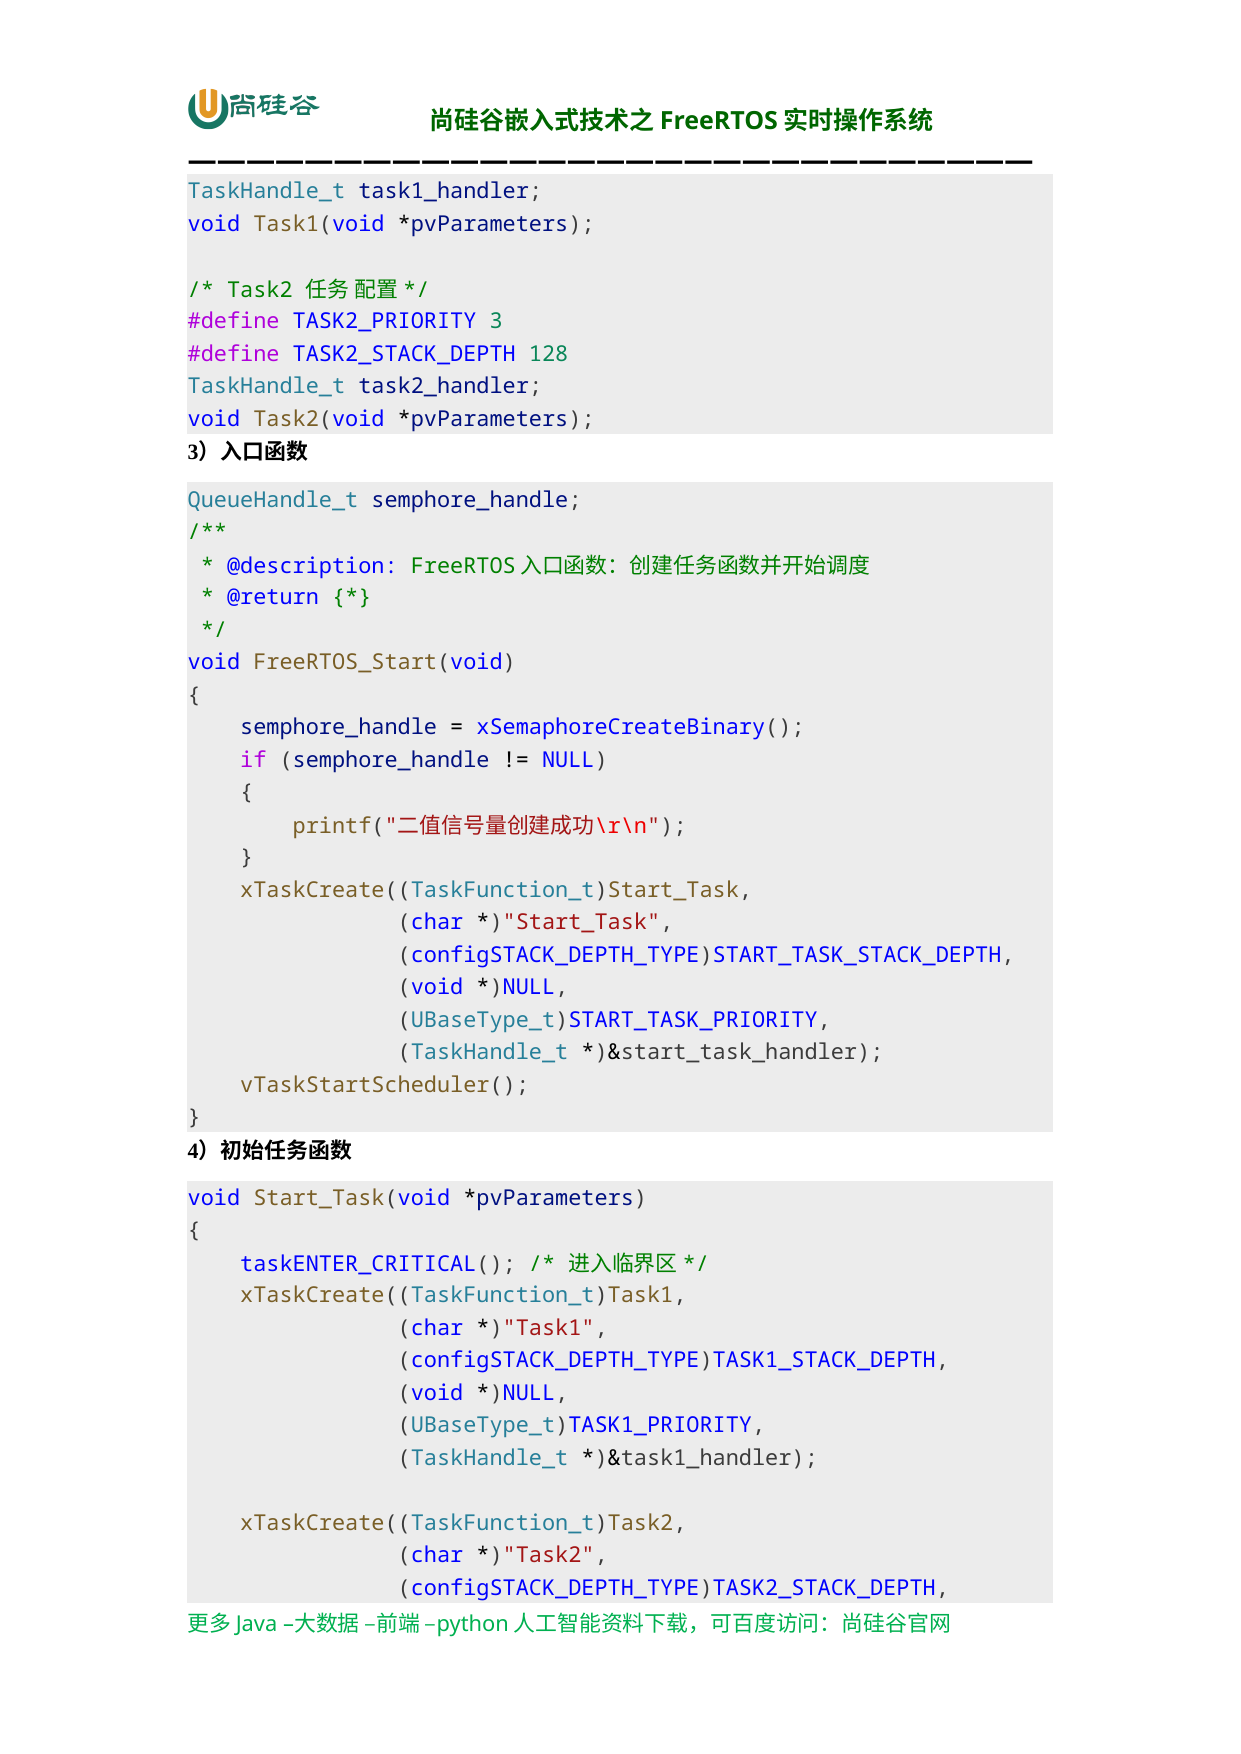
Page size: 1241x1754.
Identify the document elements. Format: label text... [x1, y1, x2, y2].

text if (semphore_handle != NULL) [187, 742, 1053, 775]
text { [187, 677, 1053, 710]
text #define TASK2_STACK_DEPTH 128 [187, 336, 1053, 369]
text 初始任务函数 [187, 1132, 1053, 1165]
text (configSTACK_DEPTH_TYPE)TASK2_STACK_DEPTH, [187, 1571, 1053, 1603]
text } [187, 840, 1053, 872]
text TaskHandle_t task1_handler; [187, 174, 1053, 206]
text (configSTACK_DEPTH_TYPE)TASK1_STACK_DEPTH, [187, 1343, 1053, 1376]
text /* Task2 任务 配置 */ [187, 271, 1053, 304]
text printf("二值信号量创建成功\r\n"); [187, 807, 1053, 840]
text 入口函数 [187, 434, 1053, 466]
text (void *)NULL, [187, 970, 1053, 1002]
text QueueHandle_t semphore_handle; [187, 482, 1053, 515]
text (UBaseType_t)START_TASK_PRIORITY, [187, 1002, 1053, 1035]
text (TaskHandle_t *)&task1_handler); [187, 1441, 1053, 1473]
text void Task1(void *pvParameters); [187, 206, 1053, 239]
text #define TASK2_PRIORITY 3 [187, 304, 1053, 336]
text xTaskCreate((TaskFunction_t)Start_Task, [187, 872, 1053, 905]
text xTaskCreate((TaskFunction_t)Task2, [187, 1506, 1053, 1538]
text vTaskStartScheduler(); [187, 1067, 1053, 1100]
text (void *)NULL, [187, 1376, 1053, 1408]
text { [187, 775, 1053, 807]
text * @return {*} [187, 580, 1053, 612]
text { [187, 1213, 1053, 1246]
text (char *)"Task1", [187, 1311, 1053, 1343]
picture [187, 88, 321, 130]
text xTaskCreate((TaskFunction_t)Task1, [187, 1278, 1053, 1311]
text (UBaseType_t)TASK1_PRIORITY, [187, 1408, 1053, 1441]
text TaskHandle_t task2_handler; [187, 369, 1053, 401]
text void Task2(void *pvParameters); [187, 401, 1053, 434]
text (char *)"Task2", [187, 1538, 1053, 1571]
text } [187, 1100, 1053, 1132]
text taskENTER_CRITICAL(); /* 进入临界区 */ [187, 1246, 1053, 1278]
text (TaskHandle_t *)&start_task_handler); [187, 1035, 1053, 1067]
text void FreeRTOS_Start(void) [187, 645, 1053, 677]
text /** [187, 515, 1053, 547]
text (char *)"Start_Task", [187, 905, 1053, 937]
text (configSTACK_DEPTH_TYPE)START_TASK_STACK_DEPTH, [187, 937, 1053, 970]
text * @description: FreeRTOS入口函数：创建任务函数并开始调度 [187, 547, 1053, 580]
text void Start_Task(void *pvParameters) [187, 1181, 1053, 1213]
text semphore_handle = xSemaphoreCreateBinary(); [187, 710, 1053, 742]
text */ [187, 612, 1053, 645]
